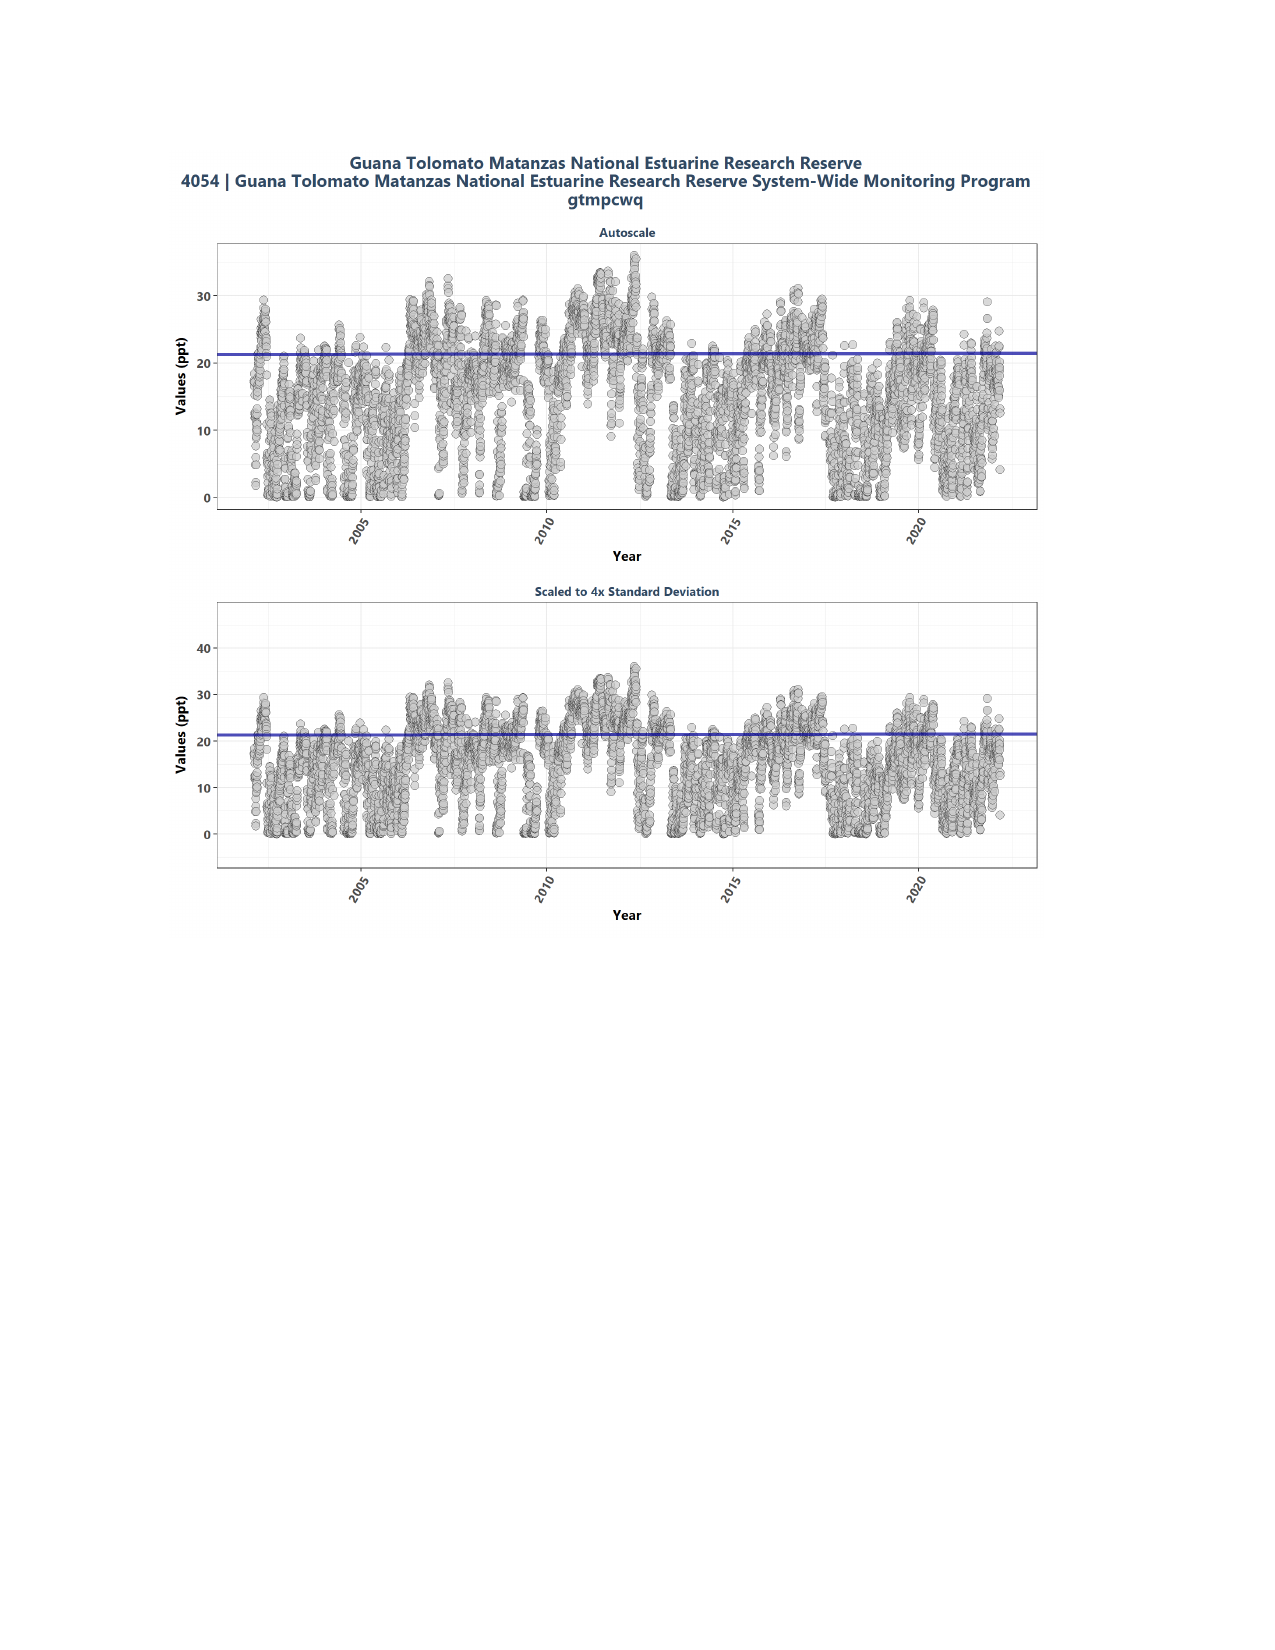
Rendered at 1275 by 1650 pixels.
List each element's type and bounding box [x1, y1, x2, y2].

picture [168, 150, 1044, 938]
